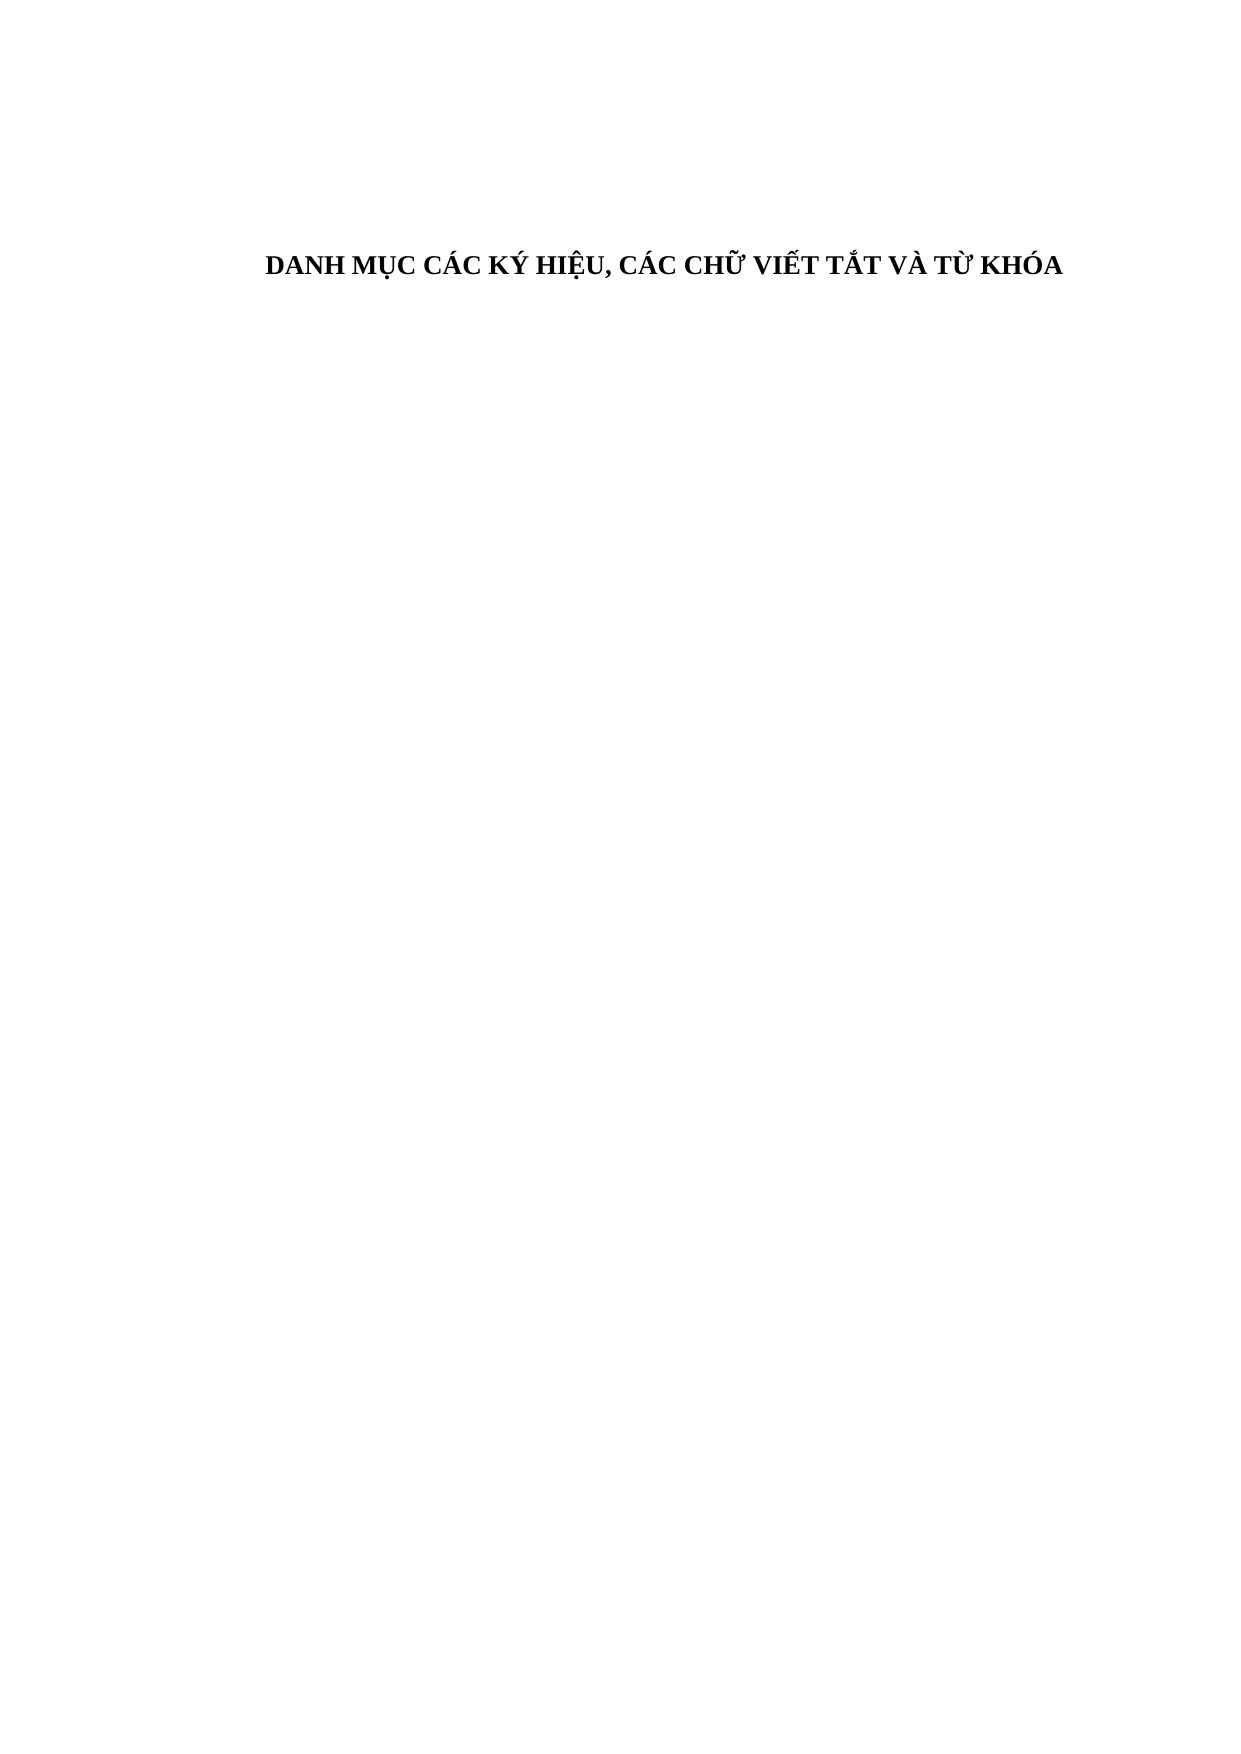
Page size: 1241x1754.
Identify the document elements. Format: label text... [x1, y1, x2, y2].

subtitle DANH MỤC CÁC KÝ HIỆU, CÁC CHỮ VIẾT TẮT VÀ TỪ KHÓA [207, 249, 1122, 280]
